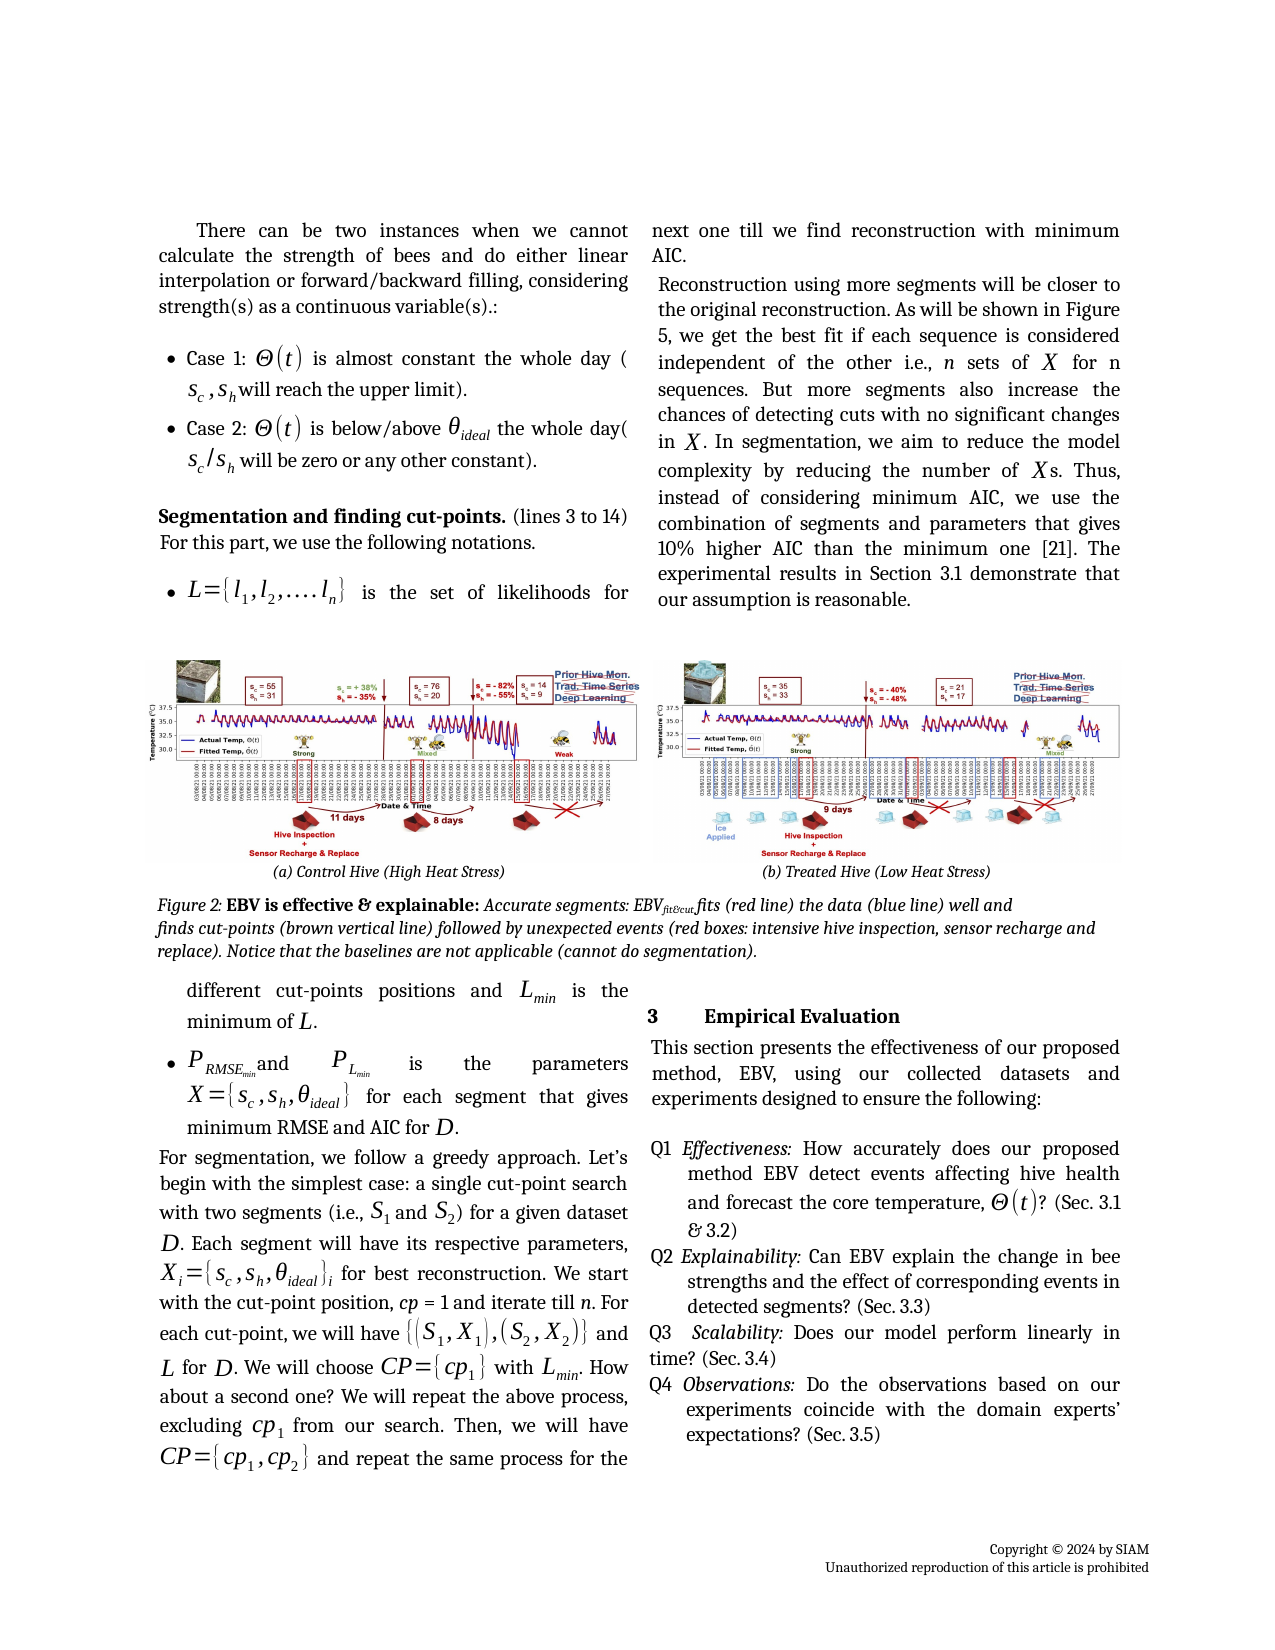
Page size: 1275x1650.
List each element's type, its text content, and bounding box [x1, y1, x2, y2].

text Q2 Explainability: Can EBV explain the change in bee strengths and the effect of corresponding events in detected segments? (Sec. 3.3) [651, 1244, 1121, 1319]
text Q3 Scalability: Does our model perform linearly in time? (Sec. 3.4) [649, 1321, 1121, 1370]
text This section presents the effectiveness of our proposed method, EBV, using our collected datasets and experiments designed to ensure the following: [651, 1036, 1121, 1110]
list Case 1: is almost constant the whole day ( will reach the upper limit). [166, 343, 628, 406]
list and is the parameters for each segment that gives minimum RMSE and AIC for . [166, 1046, 628, 1141]
table_header [146, 634, 1120, 862]
picture [653, 660, 1122, 863]
text Segmentation and finding cut-points. (lines 3 to 14) For this part, we use the following notations. [158, 505, 628, 554]
list is the set of likelihoods for different cut-points positions and is the minimum of . [166, 576, 628, 634]
list Case 2: is below/above the whole day( will be zero or any other constant). [166, 412, 628, 476]
text Reconstruction using more segments will be closer to the original reconstruction. As will be shown in Figure 5, we get the best fit if each sequence is considered independent of the other i.e., n sets of for n sequences. But more segments also increase the chances of detecting cuts with no significant changes in . In segmentation, we aim to reduce the model complexity by reducing the number of s. Thus, instead of considering minimum AIC, we use the combination of segments and parameters that gives 10% higher AIC than the minimum one [21]. The experimental results in Section 3.1 demonstrate that our assumption is reasonable. [658, 273, 1121, 611]
text Q1 Effectiveness: How accurately does our proposed method EBV detect events affecting hive health and forecast the core temperature, ? (Sec. 3.1 & 3.2) [651, 1137, 1121, 1243]
picture [145, 660, 640, 863]
table_cell (a) Control Hive (High Heat Stress) (b) Treated Hive (Low Heat Stress) Figure 2: EBV is effective & explainable: Accurate segments: EBVfit&cut fits (red line) the data (blue line) well and finds cut-points (brown vertical line) followed by unexpected events (red boxes: intensive hive inspection, sensor recharge and replace). Notice that the baselines are not applicable (cannot do segmentation). [146, 863, 1120, 975]
text Q4 Observations: Do the observations based on our experiments coincide with the domain experts’ expectations? (Sec. 3.5) [649, 1372, 1121, 1447]
subtitle 3 Empirical Evaluation [647, 1004, 1121, 1028]
text For segmentation, we follow a greedy approach. Let’s begin with the simplest case: a single cut-point search with two segments (i.e., and ) for a given dataset . Each segment will have its respective parameters, for best reconstruction. We start with the cut-point position, cp = 1 and iterate till n. For each cut-point, we will have and for . We will choose with . How about a second one? We will repeat the above process, excluding from our search. Then, we will have and repeat the same process for the next one till we find reconstruction with minimum AIC. [158, 1146, 628, 1474]
list is the set of likelihoods for different cut-points positions and is the minimum of . [166, 975, 628, 1036]
text There can be two instances when we cannot calculate the strength of bees and do either linear interpolation or forward/backward filling, considering strength(s) as a continuous variable(s).: [158, 218, 628, 318]
